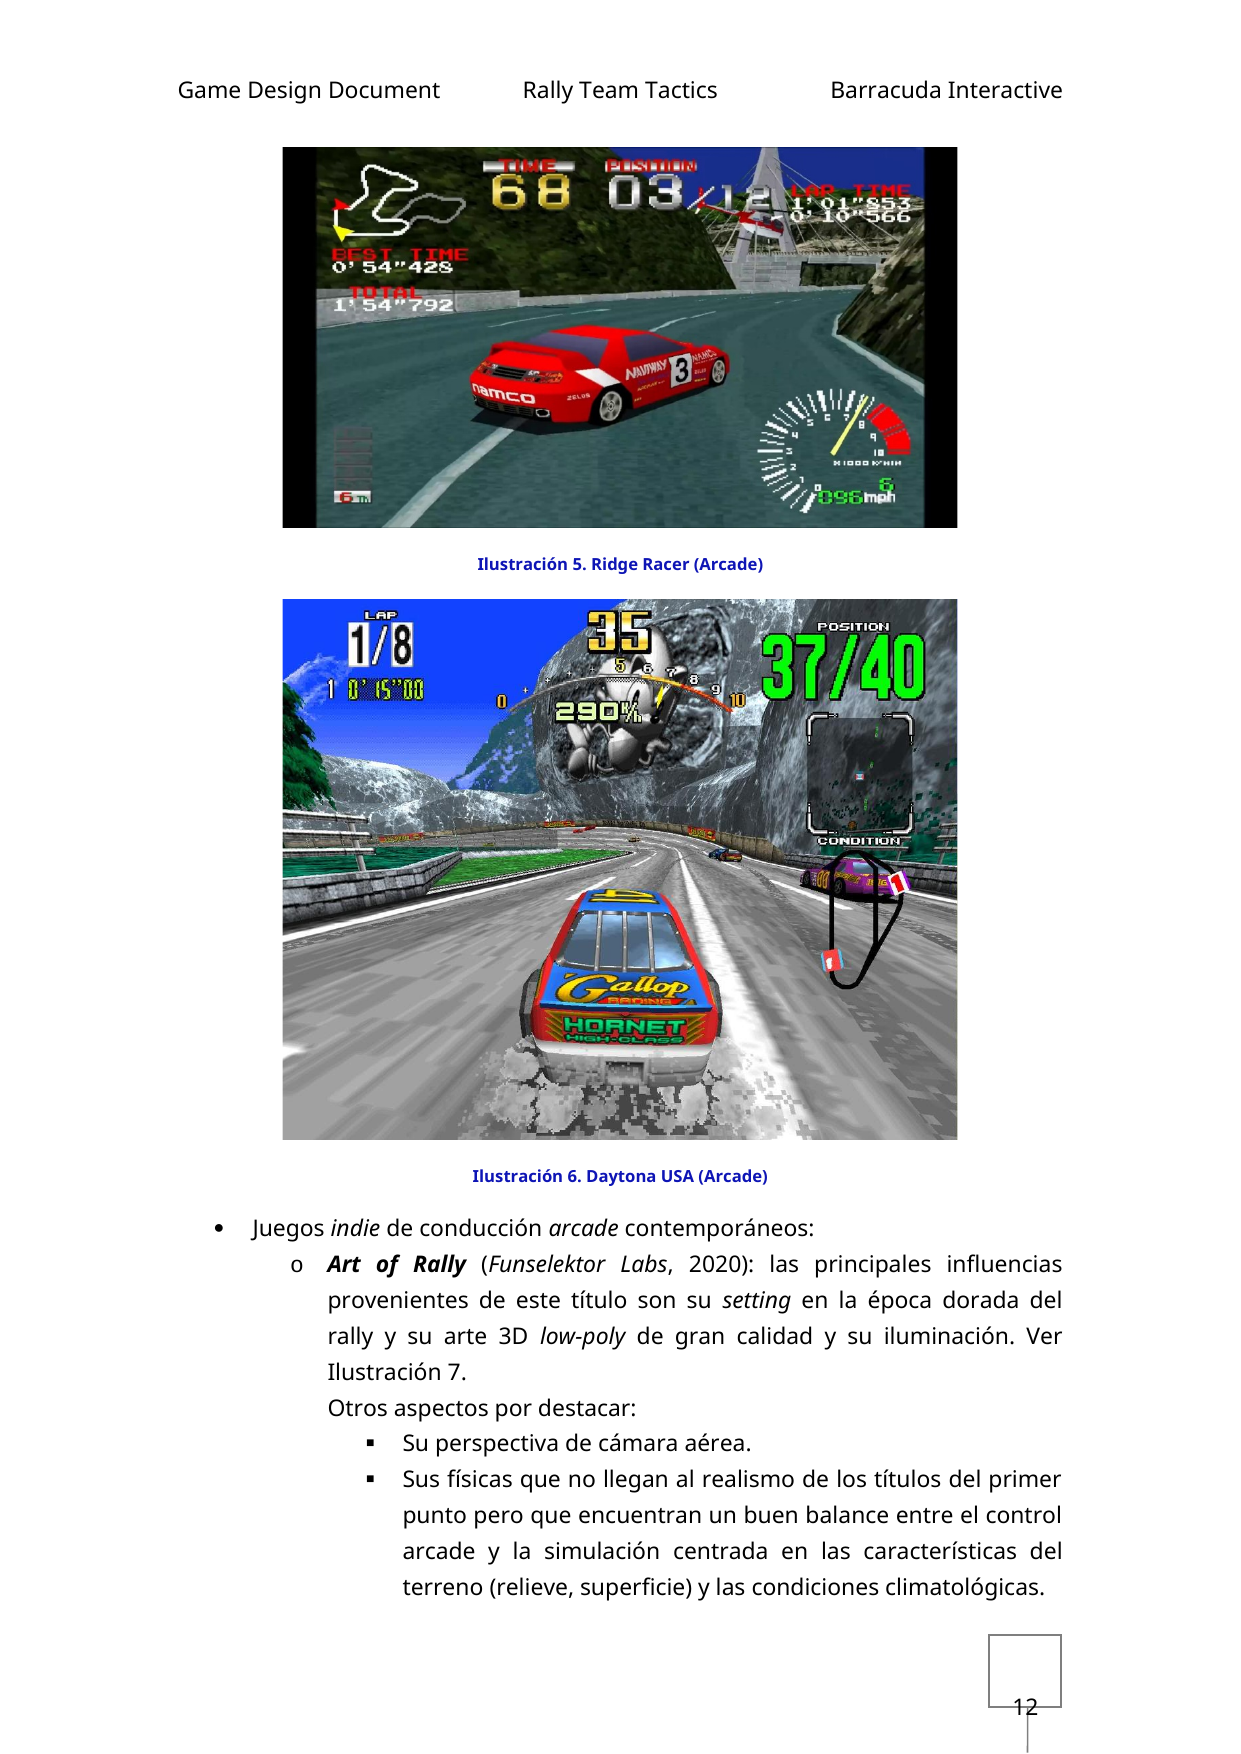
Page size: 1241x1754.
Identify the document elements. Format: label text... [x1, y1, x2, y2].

list Art of Rally (Funselektor Labs, 2020): las principales influencias provenientes de este título son su setting en la época dorada del rally y su arte 3D low-poly de gran calidad y su iluminación. Ver Ilustración 7. [290, 1248, 1063, 1387]
list Sus físicas que no llegan al realismo de los títulos del primer punto pero que encuentran un buen balance entre el control arcade y la simulación centrada en las características del terreno (relieve, superficie) y las condiciones climatológicas. [365, 1463, 1063, 1602]
list Otros aspectos por destacar: [327, 1391, 1063, 1423]
list Su perspectiva de cámara aérea. [365, 1427, 1063, 1459]
picture [282, 599, 958, 1140]
list Juegos indie de conducción arcade contemporáneos: [215, 1212, 1063, 1243]
picture [282, 147, 958, 528]
